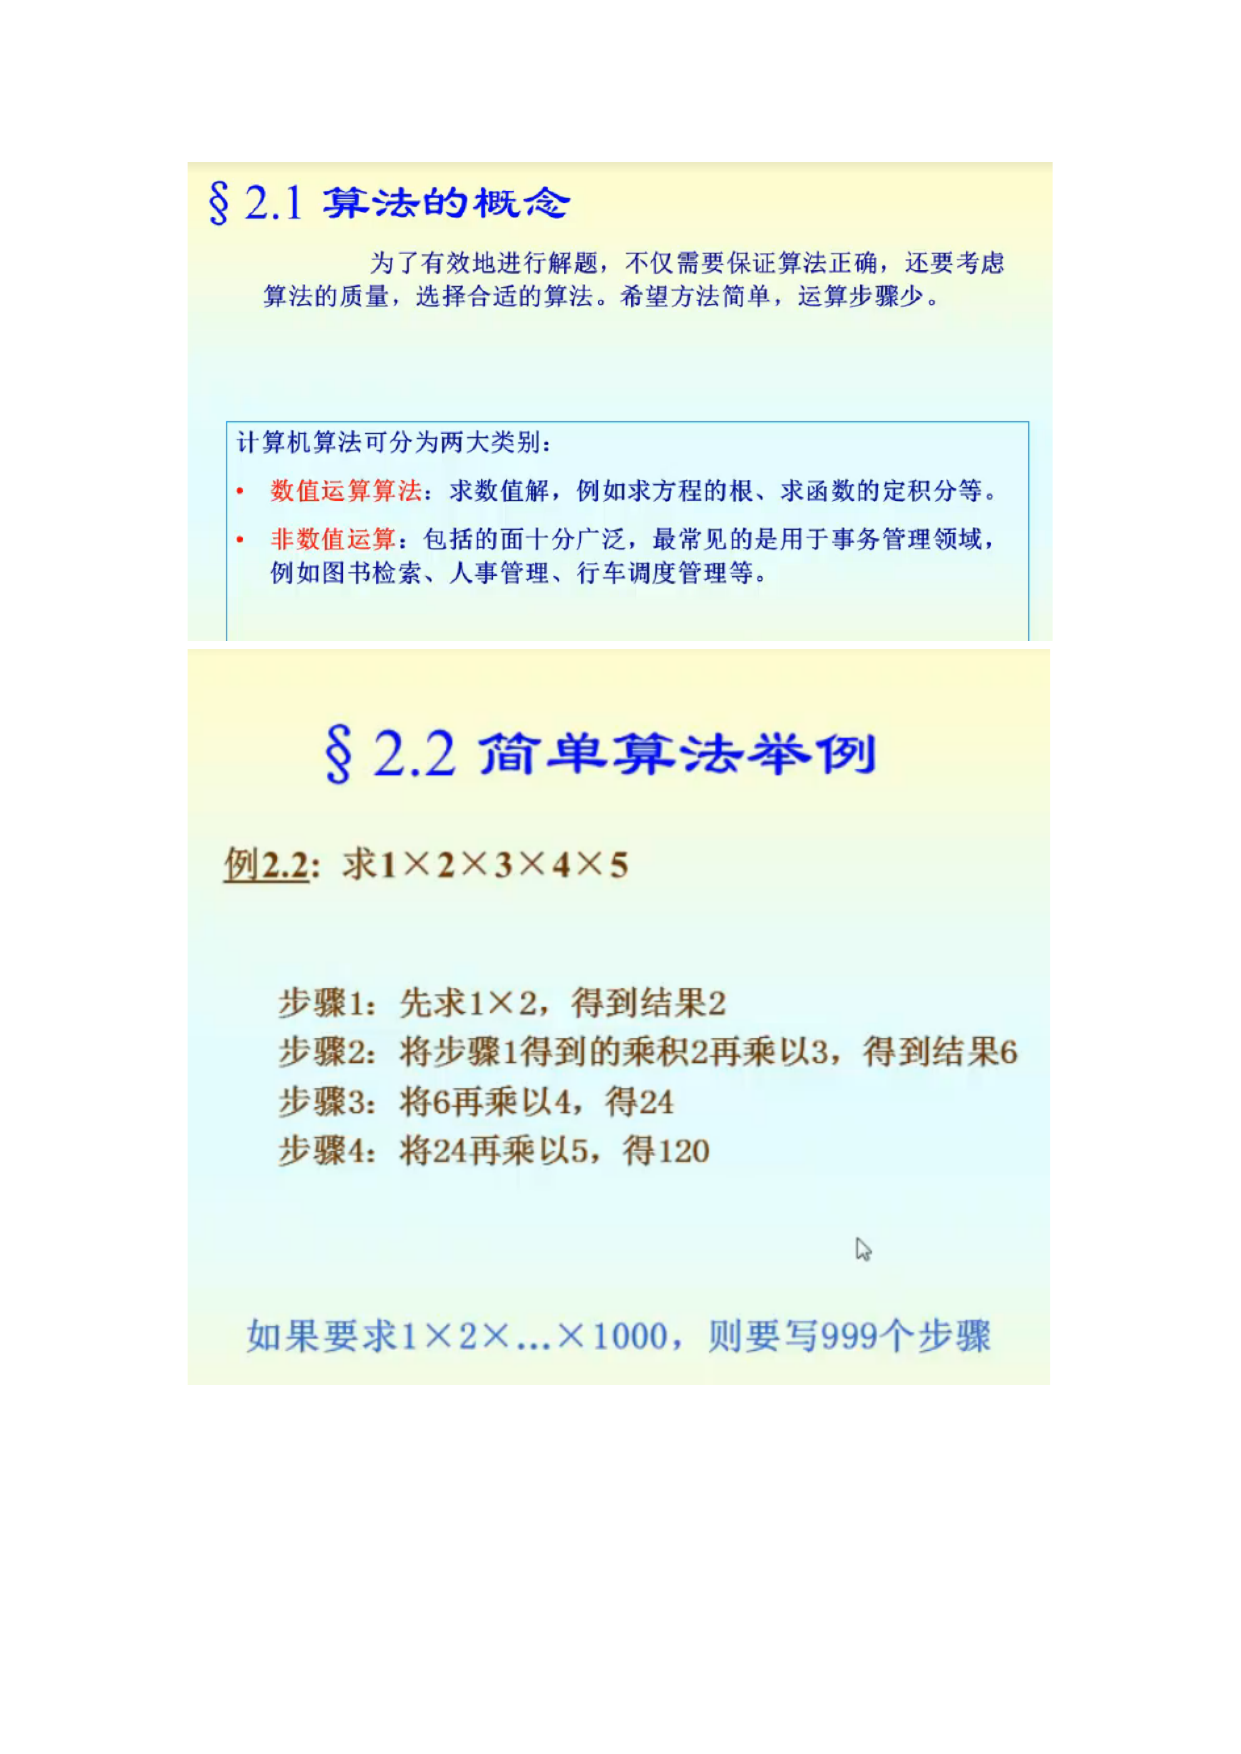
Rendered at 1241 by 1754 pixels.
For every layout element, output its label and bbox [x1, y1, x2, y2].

picture [187, 649, 1050, 1385]
picture [187, 162, 1053, 641]
